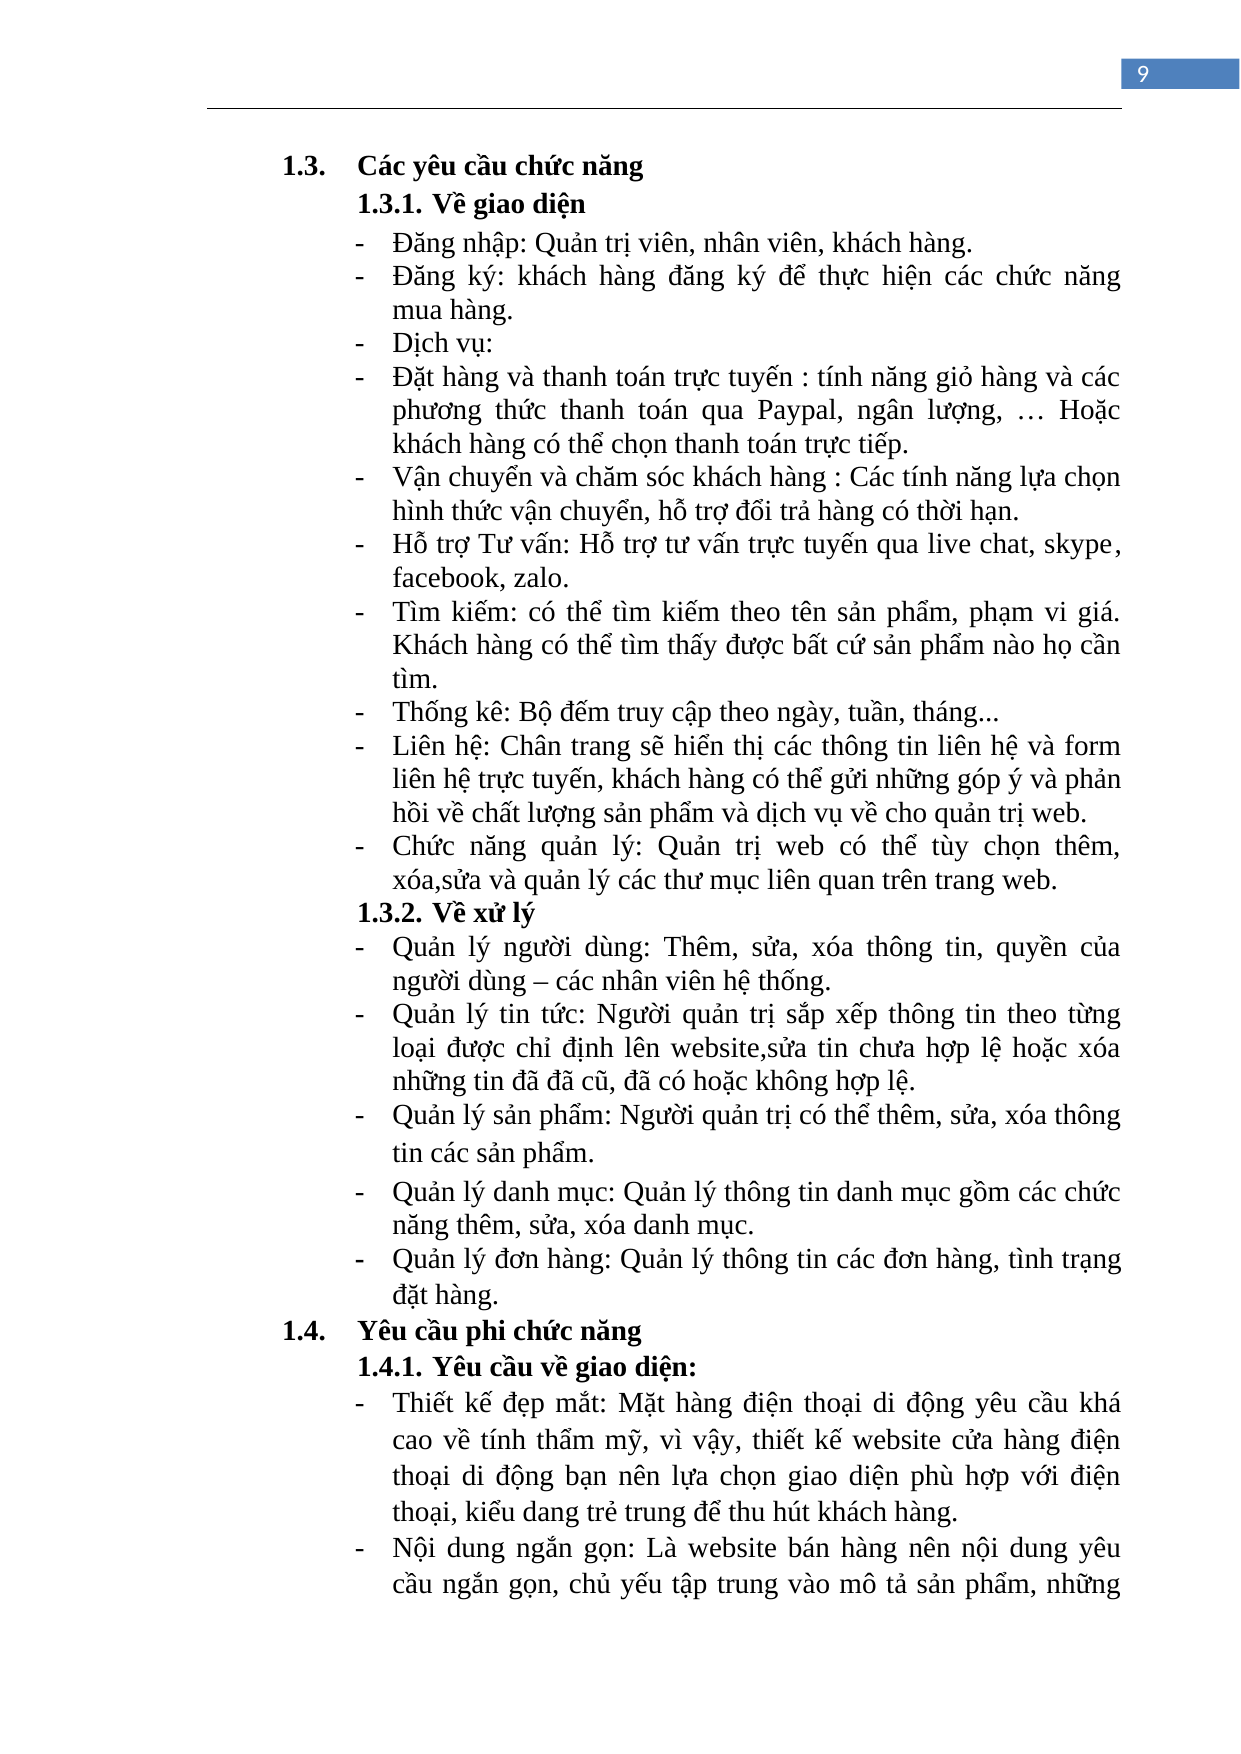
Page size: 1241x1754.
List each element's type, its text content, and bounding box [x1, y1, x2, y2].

list Yêu cầu phi chức năng [282, 1313, 1122, 1347]
list Liên hệ: Chân trang sẽ hiển thị các thông tin liên hệ và form liên hệ trực tuyến, khách hàng có thể gửi những góp ý và phản hồi về chất lượng sản phẩm và dịch vụ về cho quản trị web. [354, 728, 1122, 828]
list Quản lý tin tức: Người quản trị sắp xếp thông tin theo từng loại được chỉ định lên website,sửa tin chưa hợp lệ hoặc xóa những tin đã đã cũ, đã có hoặc không hợp lệ. [354, 996, 1122, 1097]
list Tìm kiếm: có thể tìm kiếm theo tên sản phẩm, phạm vi giá. Khách hàng có thể tìm thấy được bất cứ sản phẩm nào họ cần tìm. [354, 594, 1122, 694]
list Quản lý danh mục: Quản lý thông tin danh mục gồm các chức năng thêm, sửa, xóa danh mục. [354, 1174, 1122, 1241]
list Các yêu cầu chức năng [282, 148, 1122, 181]
list Yêu cầu về giao diện: [357, 1349, 1122, 1383]
list Hỗ trợ Tư vấn: Hỗ trợ tư vấn trực tuyến qua live chat, skype, facebook, zalo. [354, 527, 1122, 594]
list Đặt hàng và thanh toán trực tuyến : tính năng giỏ hàng và các phương thức thanh toán qua Paypal, ngân lượng, … Hoặc khách hàng có thể chọn thanh toán trực tiếp. [354, 359, 1122, 459]
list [354, 1530, 1122, 1600]
list Quản lý sản phẩm: Người quản trị có thể thêm, sửa, xóa thông tin các sản phẩm. [354, 1097, 1122, 1169]
list Chức năng quản lý: Quản trị web có thể tùy chọn thêm, xóa,sửa và quản lý các thư mục liên quan trên trang web. [354, 828, 1122, 896]
list Về giao diện [357, 186, 1122, 220]
list Về xử lý [357, 896, 1122, 929]
list Đăng nhập: Quản trị viên, nhân viên, khách hàng. [354, 225, 1122, 258]
list Quản lý đơn hàng: Quản lý thông tin các đơn hàng, tình trạng đặt hàng. [354, 1241, 1122, 1311]
list Thống kê: Bộ đếm truy cập theo ngày, tuần, tháng... [354, 694, 1122, 728]
list Quản lý người dùng: Thêm, sửa, xóa thông tin, quyền của người dùng – các nhân viên hệ thống. [354, 929, 1122, 996]
list Vận chuyển và chăm sóc khách hàng : Các tính năng lựa chọn hình thức vận chuyển, hỗ trợ đổi trả hàng có thời hạn. [354, 459, 1122, 527]
list Dịch vụ: [354, 325, 1122, 359]
list Đăng ký: khách hàng đăng ký để thực hiện các chức năng mua hàng. [354, 258, 1122, 325]
list Thiết kế đẹp mắt: Mặt hàng điện thoại di động yêu cầu khá cao về tính thẩm mỹ, vì vậy, thiết kế website cửa hàng điện thoại di động bạn nên lựa chọn giao diện phù hợp với điện thoại, kiểu dang trẻ trung để thu hút khách hàng. [354, 1386, 1122, 1528]
